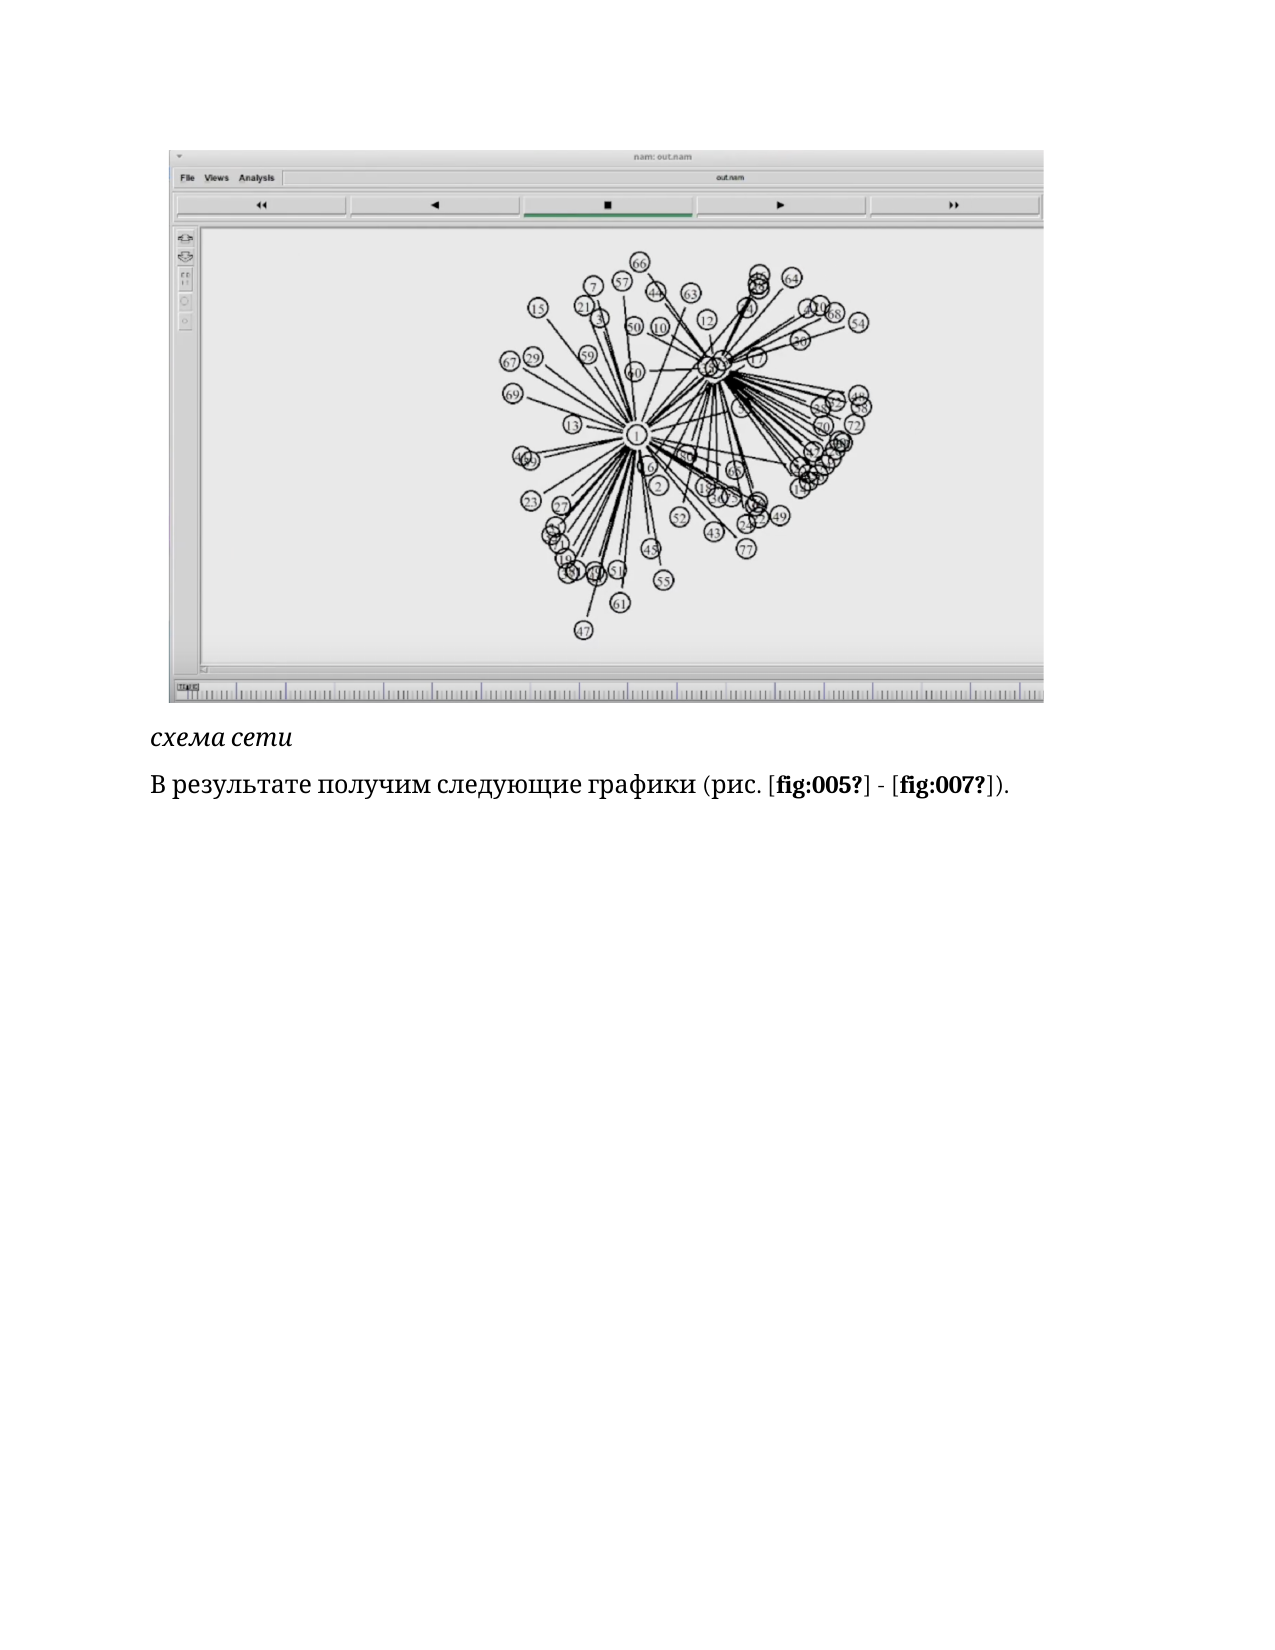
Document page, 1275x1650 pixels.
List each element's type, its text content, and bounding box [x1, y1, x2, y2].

picture [168, 150, 1044, 703]
text схема сети [150, 723, 1125, 752]
text В результате получим следующие графики (рис. [fig:005?] - [fig:007?]). [150, 771, 1125, 800]
